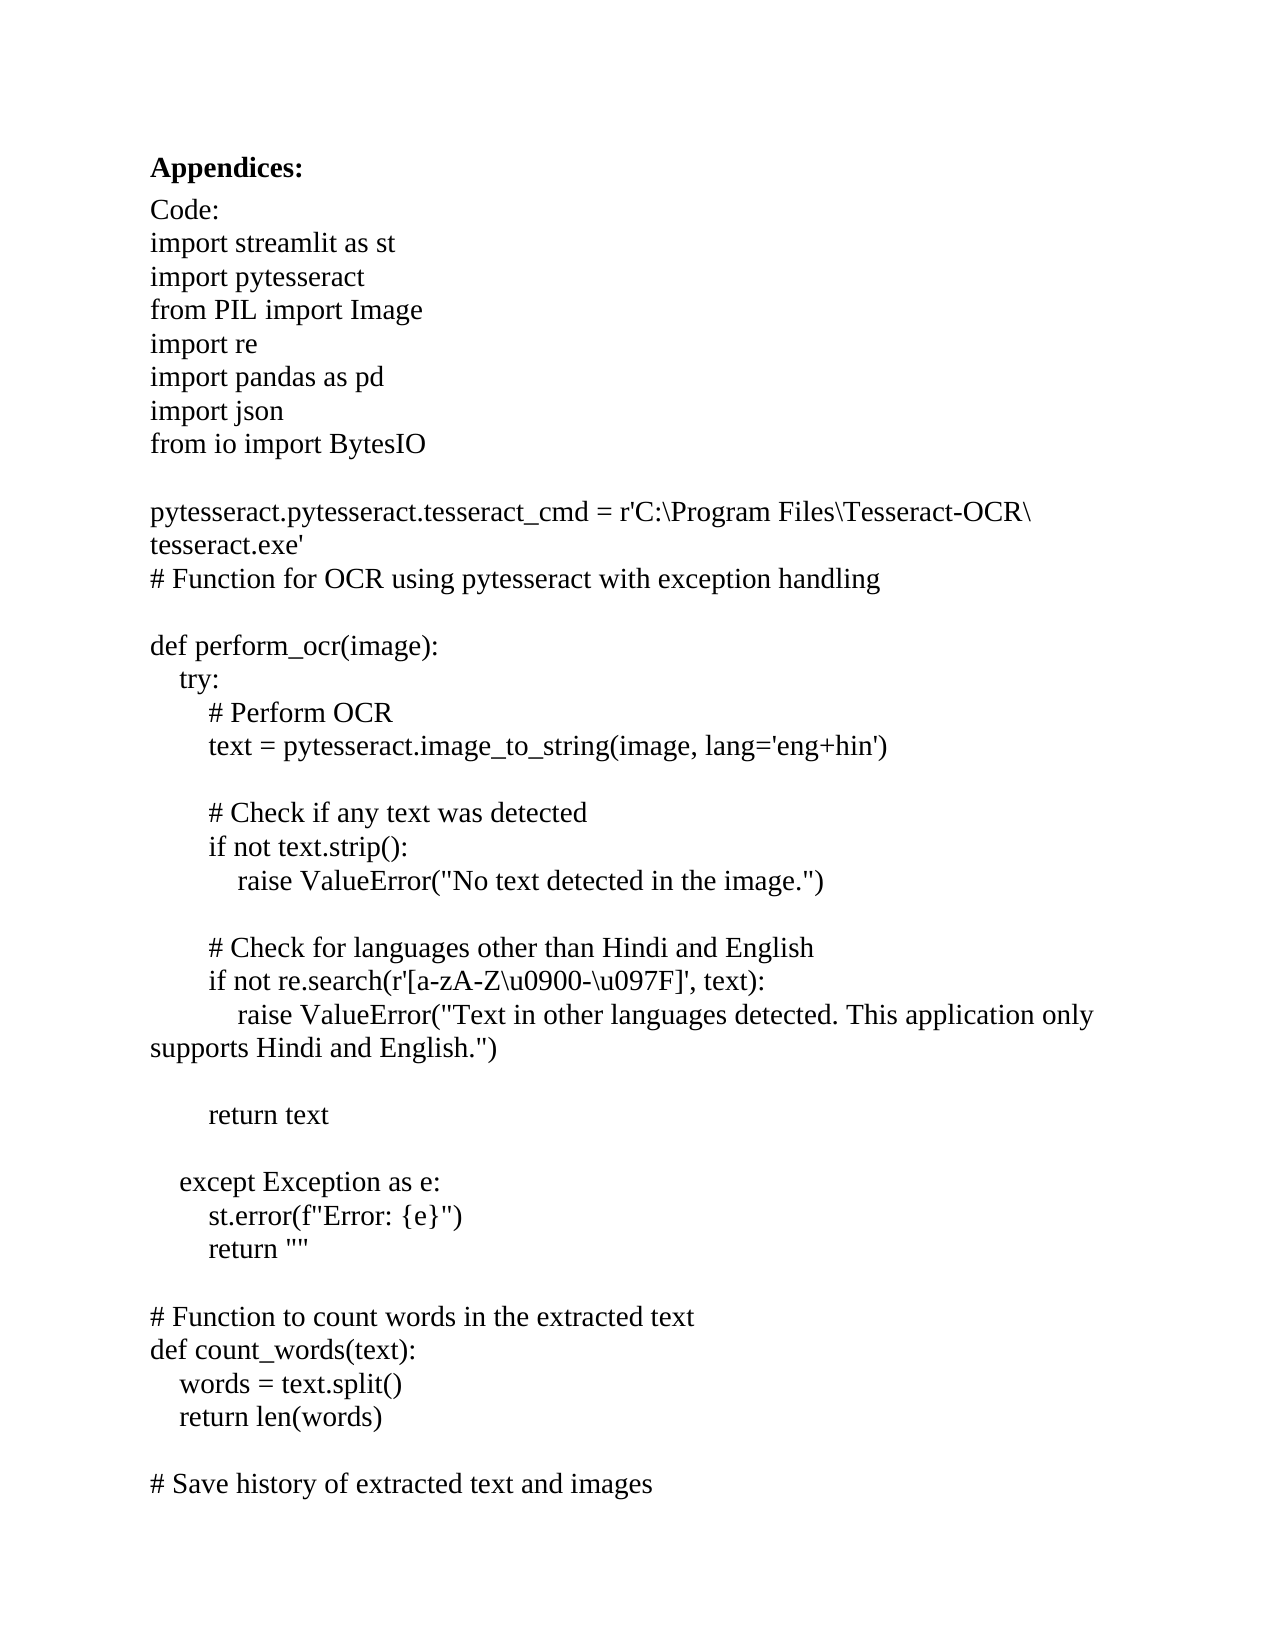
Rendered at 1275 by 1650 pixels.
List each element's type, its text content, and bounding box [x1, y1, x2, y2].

text from io import BytesIO [150, 427, 1125, 460]
text return "" [150, 1232, 1125, 1265]
text # Check if any text was detected [150, 796, 1125, 829]
text raise ValueError("No text detected in the image.") [150, 863, 1125, 896]
text def perform_ocr(image): [150, 628, 1125, 661]
text return text [150, 1097, 1125, 1131]
text import pytesseract [150, 259, 1125, 292]
text st.error(f"Error: {e}") [150, 1198, 1125, 1232]
text def count_words(text): [150, 1332, 1125, 1366]
text pytesseract.pytesseract.tesseract_cmd = r'C:\Program Files\Tesseract-OCR\tesseract.exe' [150, 494, 1125, 561]
subtitle Appendices: [150, 150, 1125, 183]
text import re [150, 326, 1125, 359]
text words = text.split() [150, 1366, 1125, 1399]
text text = pytesseract.image_to_string(image, lang='eng+hin') [150, 728, 1125, 762]
text if not re.search(r'[a-zA-Z\u0900-\u097F]', text): [150, 963, 1125, 997]
text # Save history of extracted text and images [150, 1466, 1125, 1500]
text import streamlit as st [150, 225, 1125, 259]
text try: [150, 661, 1125, 695]
text if not text.strip(): [150, 829, 1125, 863]
text from PIL import Image [150, 292, 1125, 326]
text # Check for languages other than Hindi and English [150, 930, 1125, 963]
text except Exception as e: [150, 1164, 1125, 1198]
text raise ValueError("Text in other languages detected. This application only supports Hindi and English.") [150, 997, 1125, 1064]
text return len(words) [150, 1399, 1125, 1433]
text import json [150, 393, 1125, 427]
text # Perform OCR [150, 695, 1125, 728]
text Code: [150, 192, 1125, 225]
text # Function for OCR using pytesseract with exception handling [150, 561, 1125, 594]
text import pandas as pd [150, 359, 1125, 393]
text # Function to count words in the extracted text [150, 1299, 1125, 1332]
